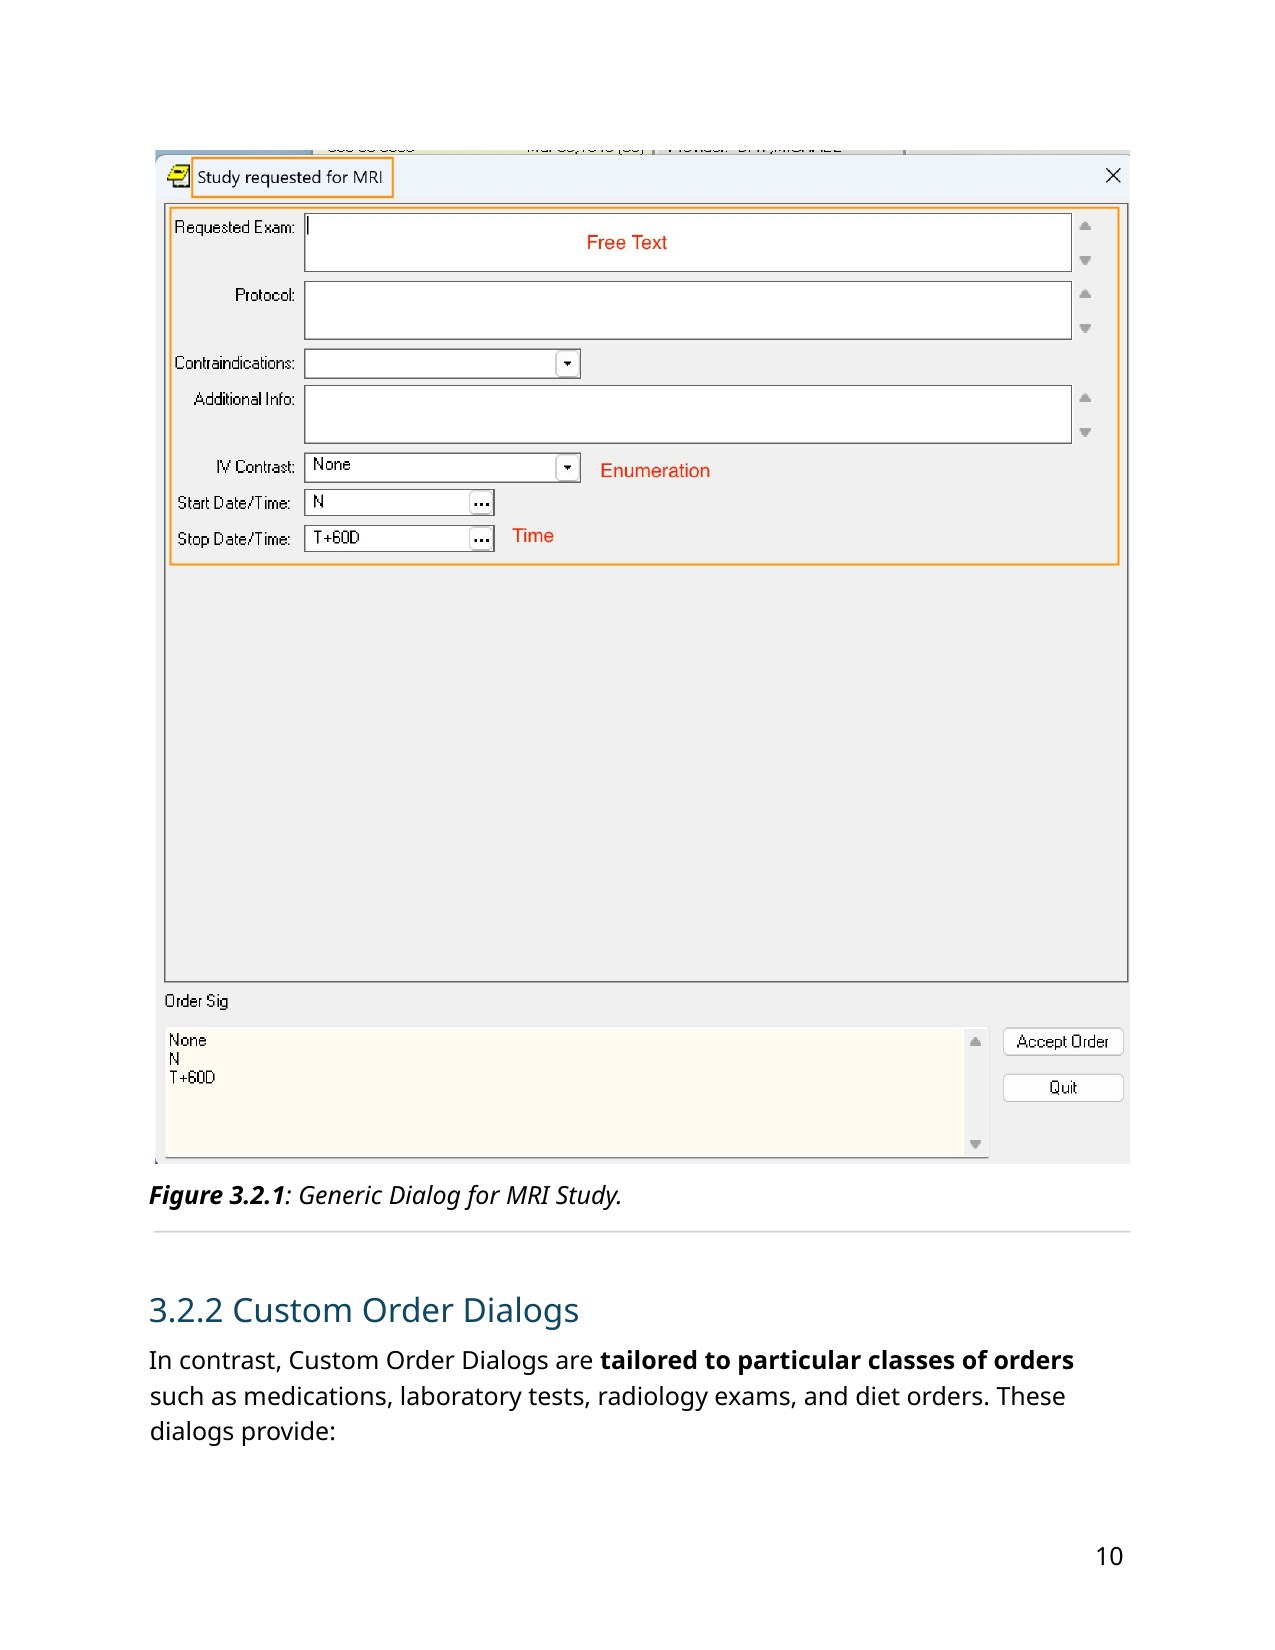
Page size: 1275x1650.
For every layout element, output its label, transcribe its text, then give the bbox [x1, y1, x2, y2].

text In contrast, Custom Order Dialogs are tailored to particular classes of orders such as medications, laboratory tests, radiology exams, and diet orders. These dialogs provide: [148, 1343, 1125, 1448]
text Figure 3.2.1: Generic Dialog for MRI Study. [148, 1178, 1130, 1212]
subtitle 3.2.2 Custom Order Dialogs [148, 1287, 1125, 1332]
picture [155, 150, 1131, 1164]
